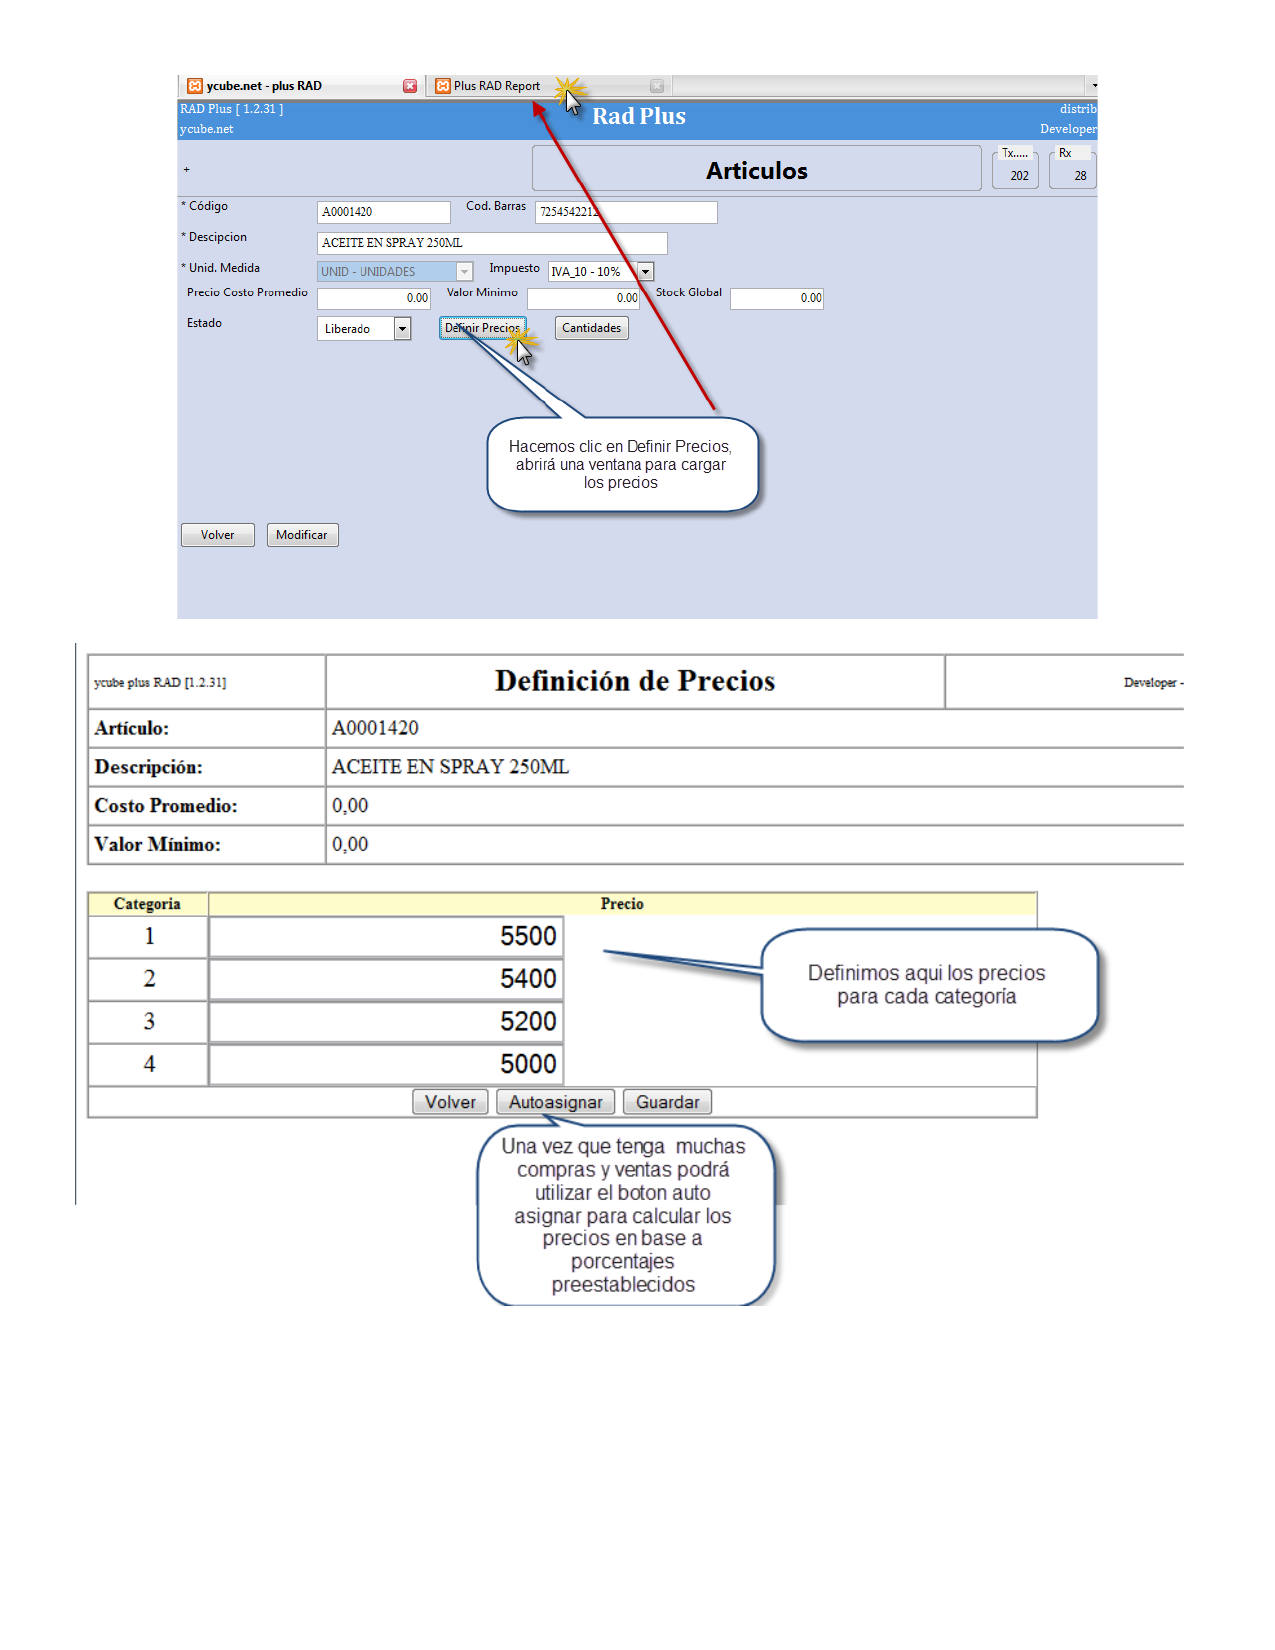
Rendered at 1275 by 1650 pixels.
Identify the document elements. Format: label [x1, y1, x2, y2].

picture [177, 75, 1098, 619]
picture [75, 643, 1200, 1306]
